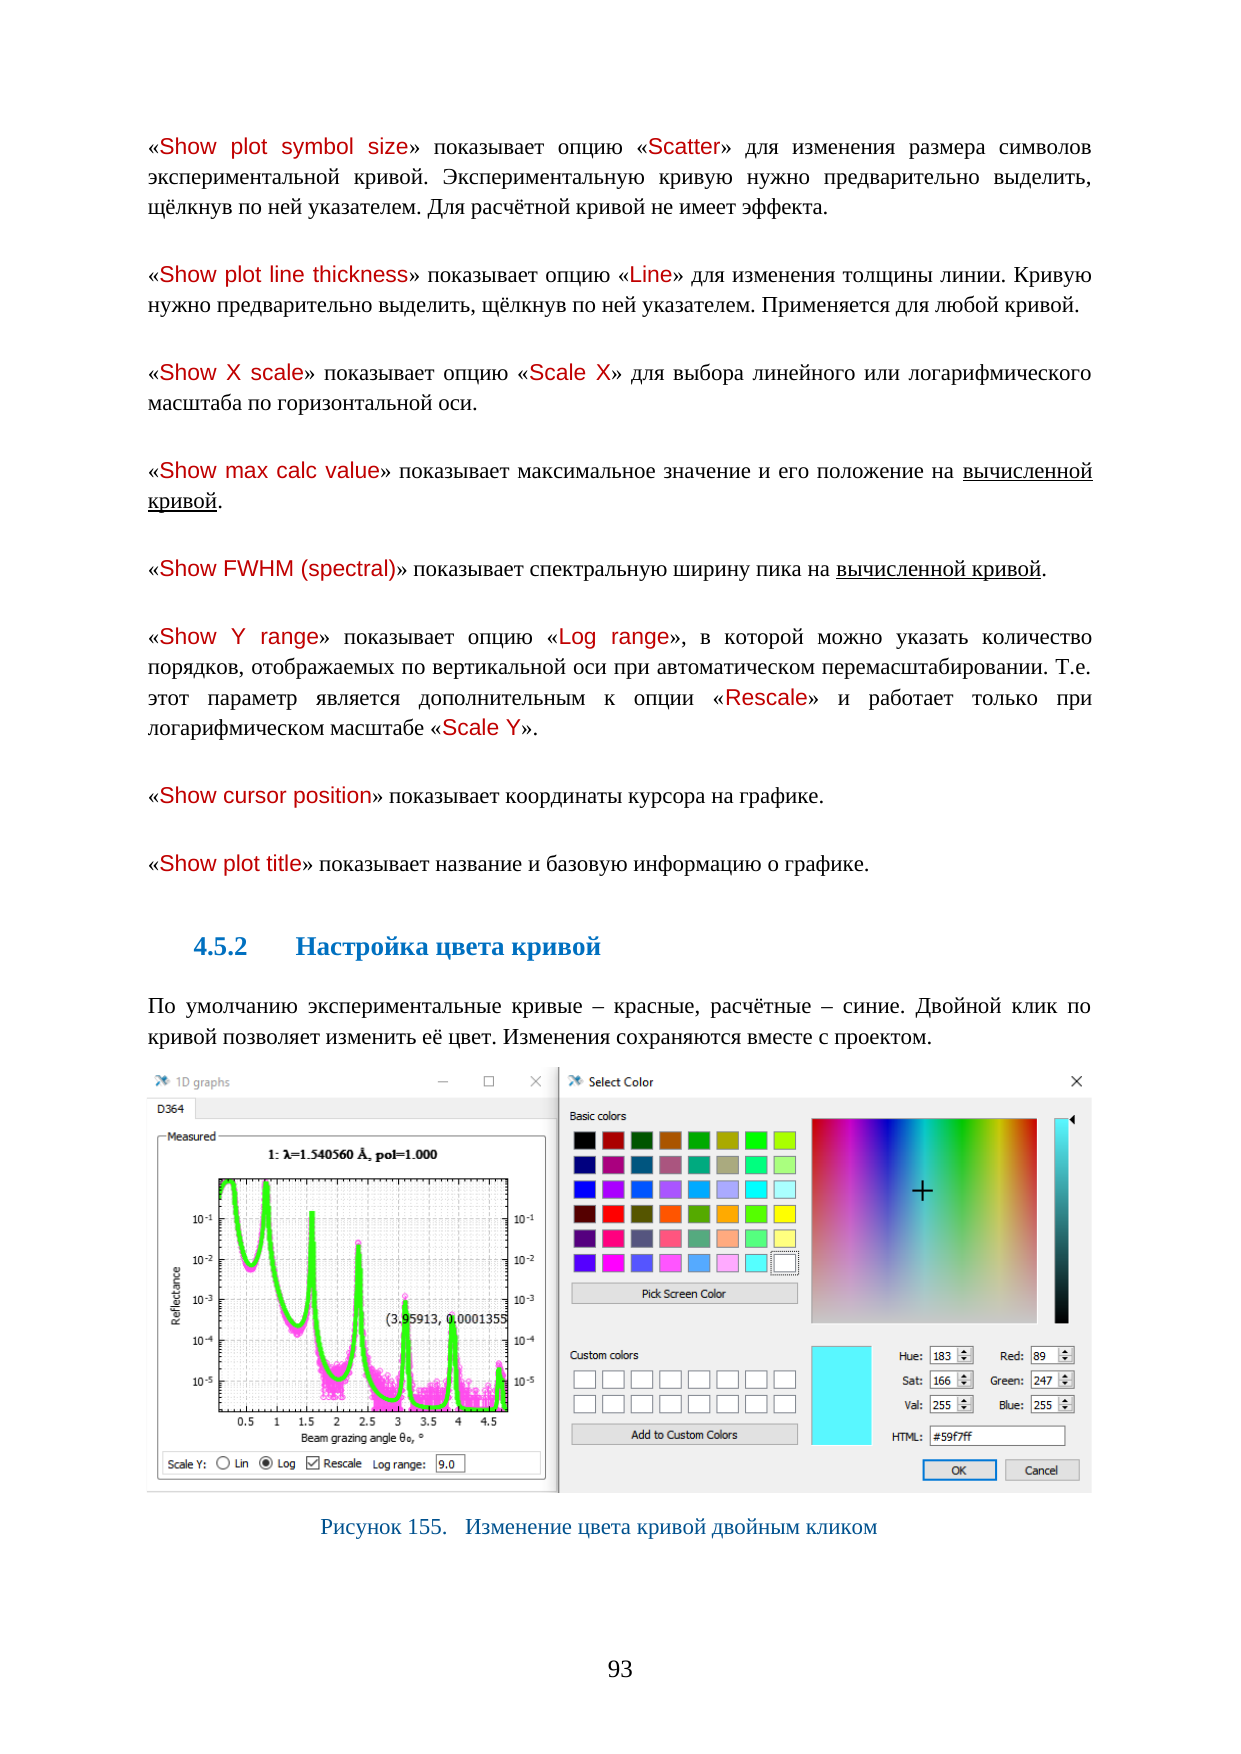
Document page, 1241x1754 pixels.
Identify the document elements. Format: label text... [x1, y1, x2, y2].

subtitle Настройка цвета кривой [193, 930, 1093, 961]
text «Show X scale» показывает опцию «Scale X» для выбора линейного или логарифмического масштаба по горизонтальной оси. [148, 359, 1093, 416]
text «Show plot symbol size» показывает опцию «Scatter» для изменения размера символов экспериментальной кривой. Экспериментальную кривую нужно предварительно выделить, щёлкнув по ней указателем. Для расчётной кривой не имеет эффекта. [148, 133, 1093, 220]
text «Show max calc value» показывает максимальное значение и его положение на вычисленной кривой. [148, 457, 1093, 514]
text «Show Y range» показывает опцию «Log range», в которой можно указать количество порядков, отображаемых по вертикальной оси при автоматическом перемасштабировании. Т.е. этот параметр является дополнительным к опции «Rescale» и работает только при логарифмическом масштабе «Scale Y». [148, 623, 1093, 740]
text «Show FWHM (spectral)» показывает спектральную ширину пика на вычисленной кривой. [148, 555, 1093, 582]
text «Show plot title» показывает название и базовую информацию о графике. [148, 850, 1093, 876]
text «Show plot line thickness» показывает опцию «Line» для изменения толщины линии. Кривую нужно предварительно выделить, щёлкнув по ней указателем. Применяется для любой кривой. [148, 261, 1093, 318]
text «Show cursor position» показывает координаты курсора на графике. [148, 782, 1093, 808]
picture [146, 1067, 1092, 1493]
text По умолчанию экспериментальные кривые – красные, расчётные – синие. Двойной клик по кривой позволяет изменить её цвет. Изменения сохраняются вместе с проектом. [148, 993, 1093, 1049]
